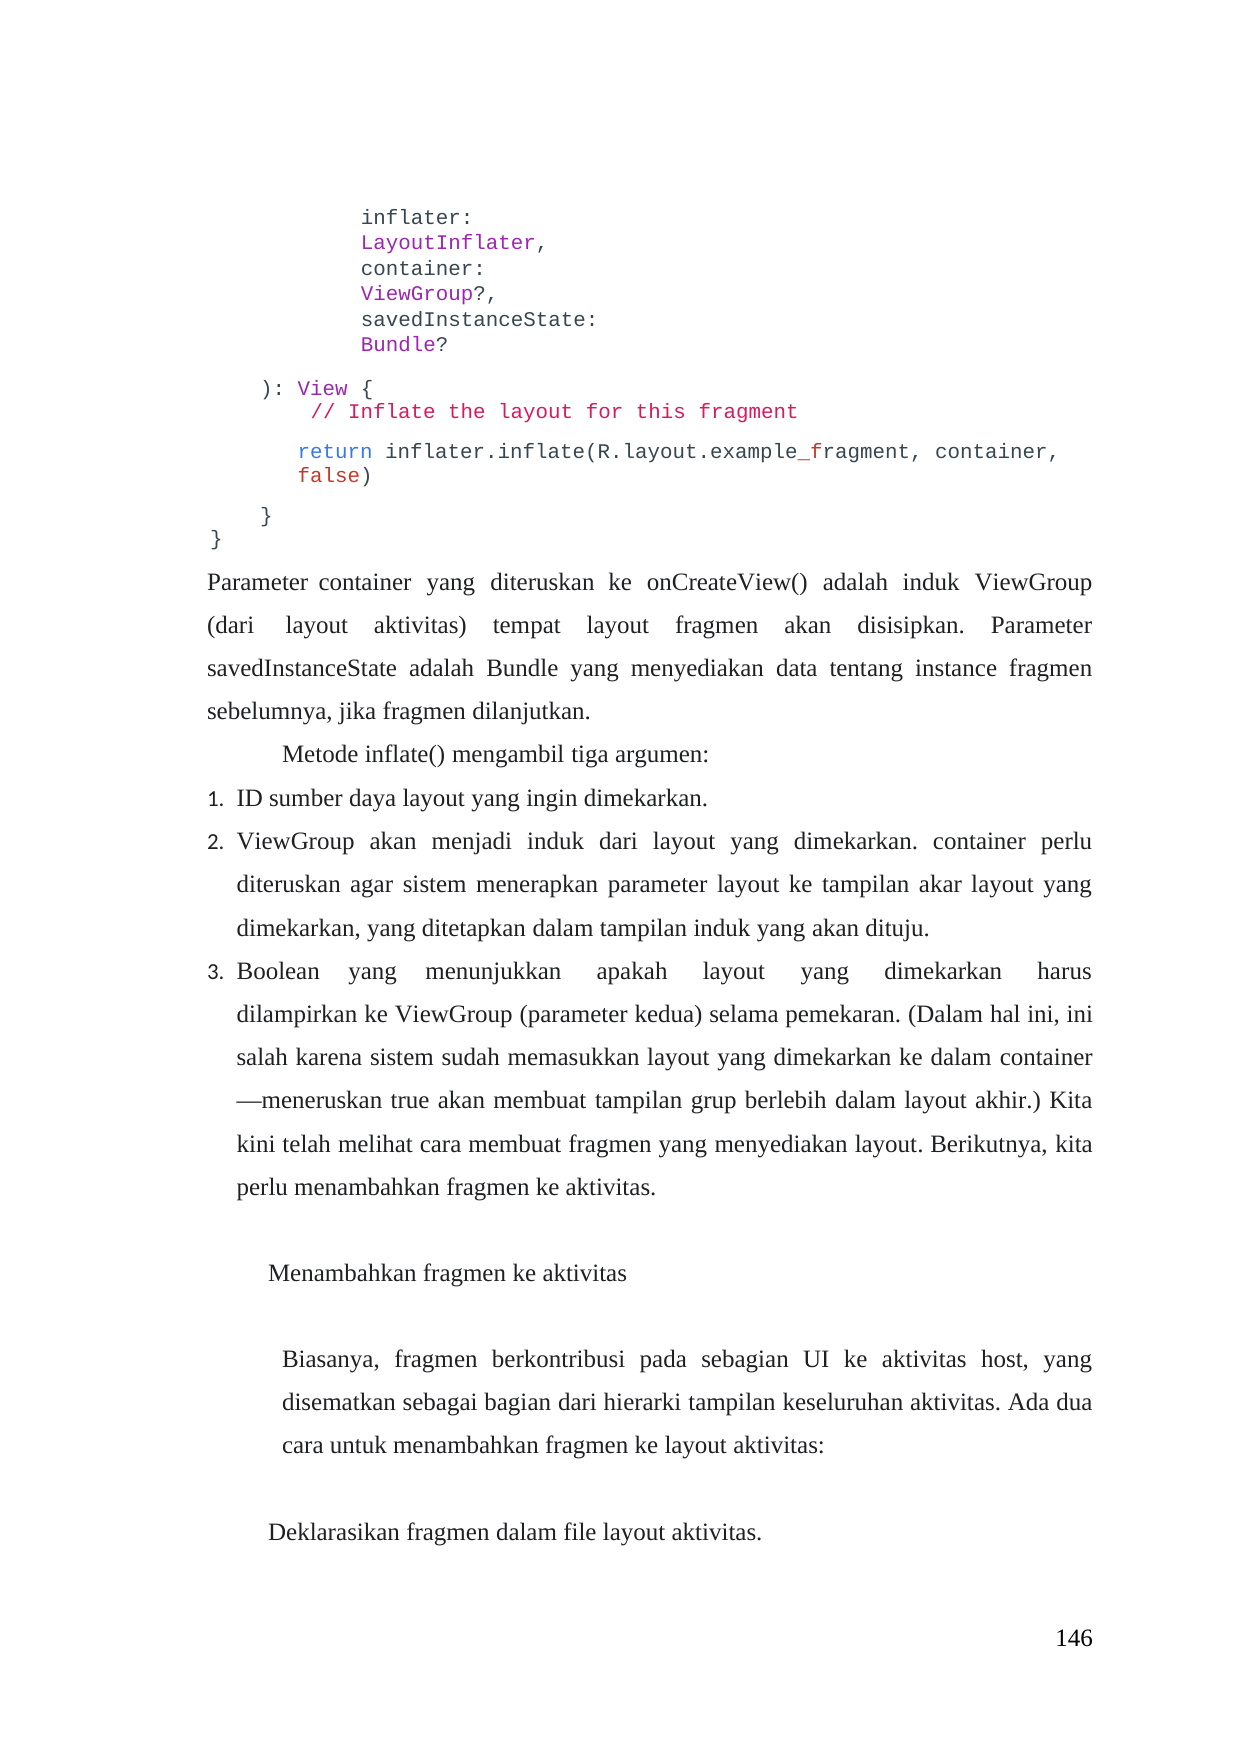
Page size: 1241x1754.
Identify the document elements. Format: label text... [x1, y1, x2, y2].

list ID sumber daya layout yang ingin dimekarkan. [207, 783, 1092, 812]
list Boolean yang menunjukkan apakah layout yang dimekarkan harus dilampirkan ke ViewGroup (parameter kedua) selama pemekaran. (Dalam hal ini, ini salah karena sistem sudah memasukkan layout yang dimekarkan ke dalam container—meneruskan true akan membuat tampilan grup berlebih dalam layout akhir.) Kita kini telah melihat cara membuat fragmen yang menyediakan layout. Berikutnya, kita perlu menambahkan fragmen ke aktivitas. [207, 956, 1093, 1201]
text inflater: LayoutInflater, container: ViewGroup?, savedInstanceState: Bundle? [361, 207, 633, 358]
text Metode inflate() mengambil tiga argumen: [282, 739, 1093, 768]
text ): View { [260, 377, 1092, 400]
text Parameter container yang diteruskan ke onCreateView() adalah induk ViewGroup (dari layout aktivitas) tempat layout fragmen akan disisipkan. Parameter savedInstanceState adalah Bundle yang menyediakan data tentang instance fragmen sebelumnya, jika fragmen dilanjutkan. [207, 567, 1092, 725]
subtitle Deklarasikan fragmen dalam file layout aktivitas. [268, 1517, 1092, 1546]
subtitle Menambahkan fragmen ke aktivitas [268, 1258, 1092, 1287]
text // Inflate the layout for this fragment [310, 400, 1092, 423]
text } [260, 503, 1092, 527]
text Biasanya, fragmen berkontribusi pada sebagian UI ke aktivitas host, yang disematkan sebagai bagian dari hierarki tampilan keseluruhan aktivitas. Ada dua cara untuk menambahkan fragmen ke layout aktivitas: [282, 1344, 1093, 1459]
text } [210, 527, 1092, 550]
list ViewGroup akan menjadi induk dari layout yang dimekarkan. container perlu diteruskan agar sistem menerapkan parameter layout ke tampilan akar layout yang dimekarkan, yang ditetapkan dalam tampilan induk yang akan dituju. [207, 826, 1093, 941]
text return inflater.inflate(R.layout.example_fragment, container, false) [297, 440, 1092, 487]
